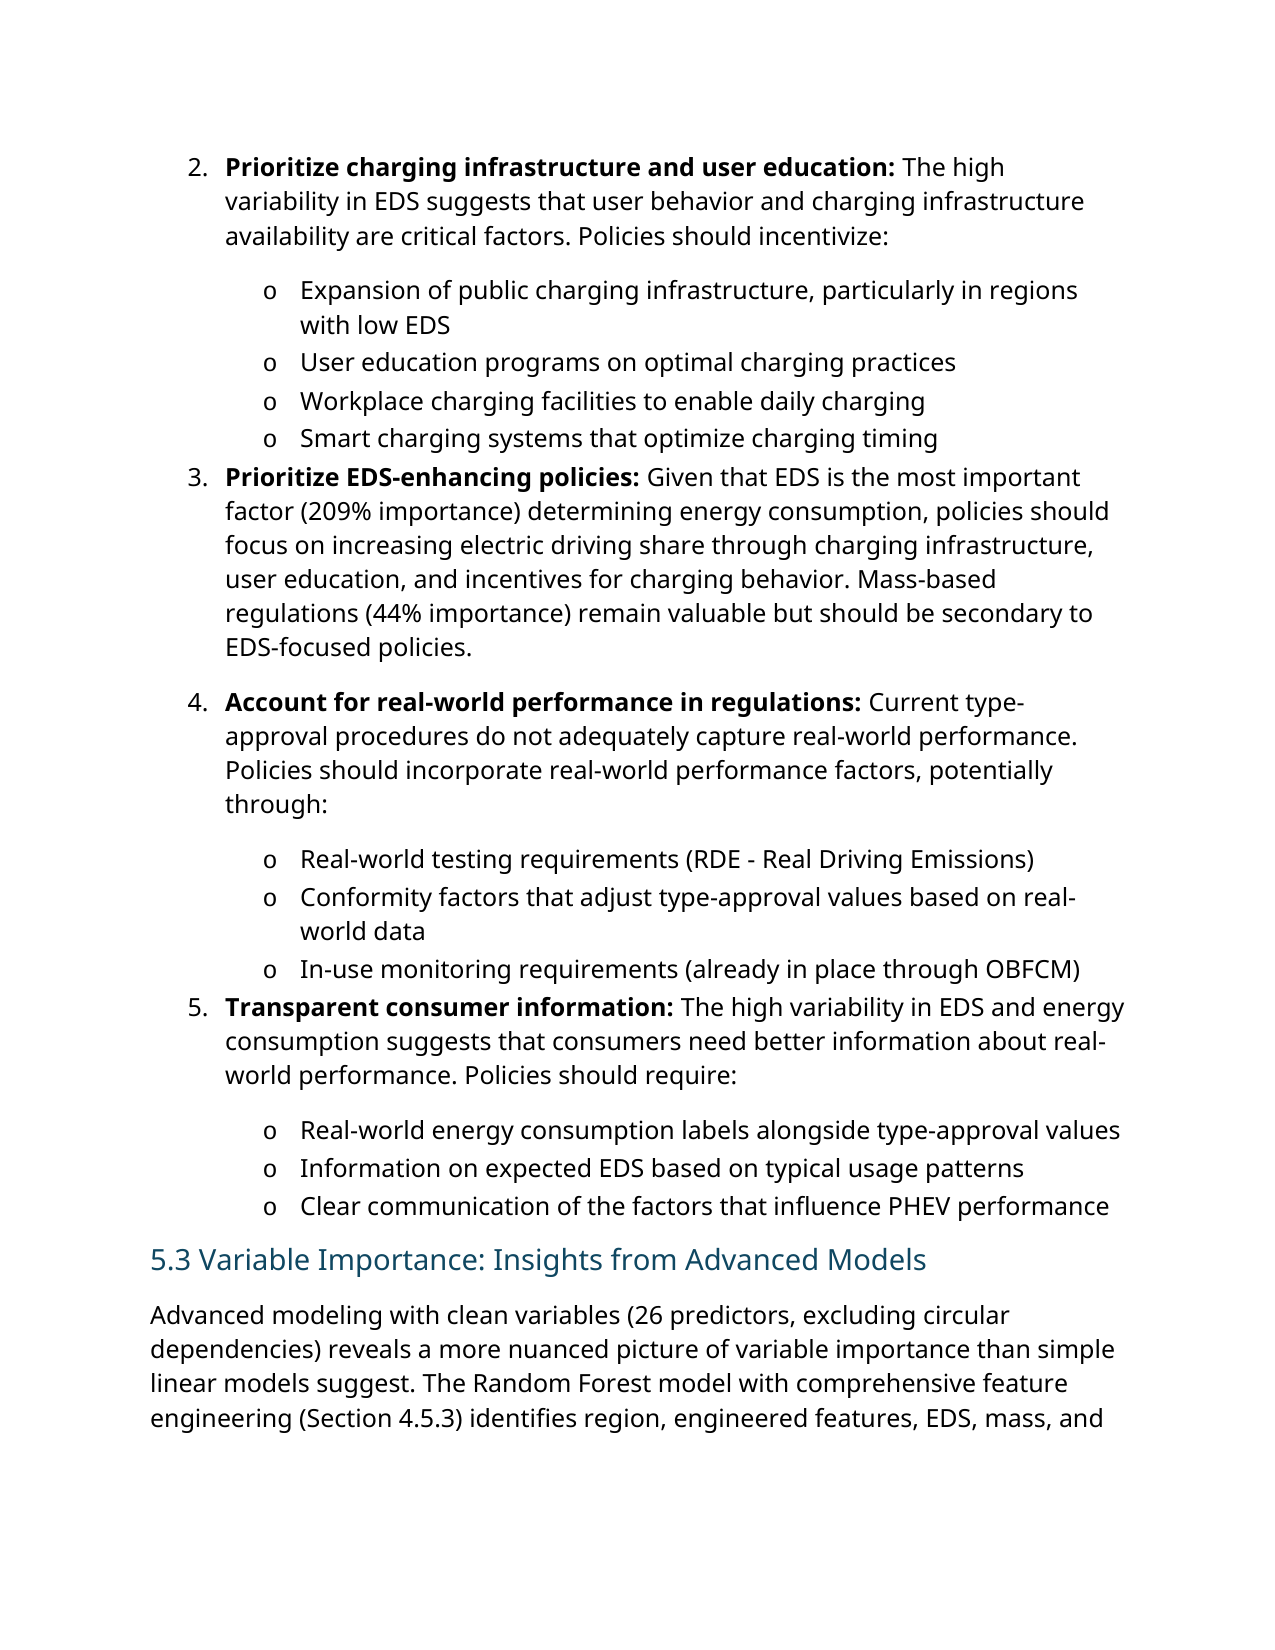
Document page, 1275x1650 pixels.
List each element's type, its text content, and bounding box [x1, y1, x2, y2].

list Prioritize charging infrastructure and user education: The high variability in EDS suggests that user behavior and charging infrastructure availability are critical factors. Policies should incentivize: [187, 150, 1125, 252]
list Conformity factors that adjust type-approval values based on real-world data [262, 879, 1125, 948]
list In-use monitoring requirements (already in place through OBFCM) [262, 952, 1125, 986]
list Real-world testing requirements (RDE - Real Driving Emissions) [262, 841, 1125, 876]
list User education programs on optimal charging practices [262, 345, 1125, 379]
list Account for real-world performance in regulations: Current type-approval procedures do not adequately capture real-world performance. Policies should incorporate real-world performance factors, potentially through: [187, 684, 1125, 821]
list Clear communication of the factors that influence PHEV performance [262, 1189, 1125, 1223]
subtitle 5.3 Variable Importance: Insights from Advanced Models [150, 1239, 1125, 1279]
list Prioritize EDS-enhancing policies: Given that EDS is the most important factor (209% importance) determining energy consumption, policies should focus on increasing electric driving share through charging infrastructure, user education, and incentives for charging behavior. Mass-based regulations (44% importance) remain valuable but should be secondary to EDS-focused policies. [187, 459, 1125, 663]
list Smart charging systems that optimize charging timing [262, 421, 1125, 455]
list Information on expected EDS based on typical usage patterns [262, 1151, 1125, 1185]
list Transparent consumer information: The high variability in EDS and energy consumption suggests that consumers need better information about real-world performance. Policies should require: [187, 989, 1125, 1092]
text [150, 1298, 1125, 1434]
list Workplace charging facilities to enable daily charging [262, 383, 1125, 417]
list Expansion of public charging infrastructure, particularly in regions with low EDS [262, 273, 1125, 341]
list Real-world energy consumption labels alongside type-approval values [262, 1113, 1125, 1147]
